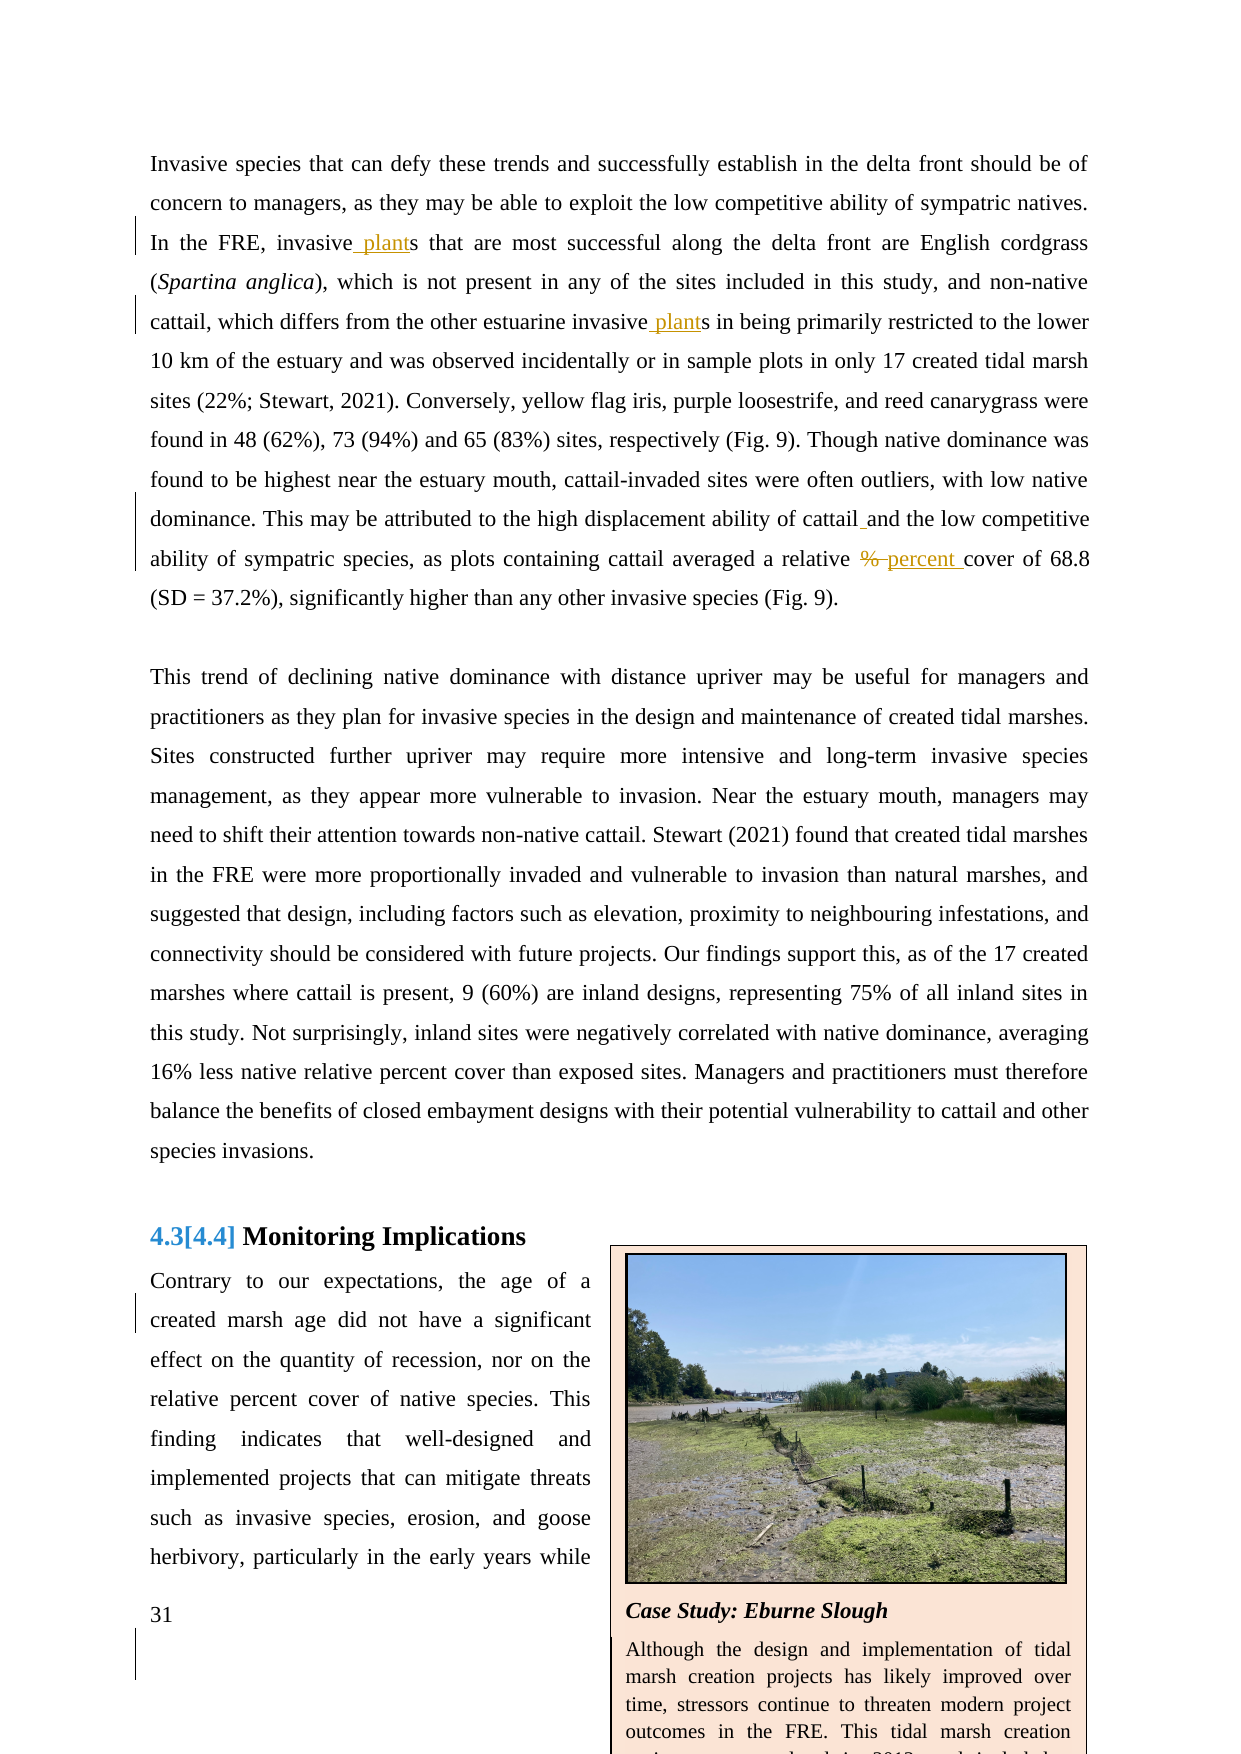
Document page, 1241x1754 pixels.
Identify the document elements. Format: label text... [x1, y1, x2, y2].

text Invasive species that can defy these trends and successfully establish in the delta front should be of concern to managers, as they may be able to exploit the low competitive ability of sympatric natives. In the FRE, invasives that are most successful along the delta front are English cordgrass (Spartina anglica), which is not present in any of the sites included in this study, and non-native cattail, which differs from the other estuarine invasives in being primarily restricted to the lower 10 km of the estuary and was observed incidentally or in sample plots in only 17 created tidal marsh sites (22%; Stewart, 2021). Conversely, yellow flag iris, purple loosestrife, and reed canarygrass were found in 48 (62%), 73 (94%) and 65 (83%) sites, respectively (Fig. 9). Though native dominance was found to be highest near the estuary mouth, cattail-invaded sites were often outliers, with low native dominance. This may be attributed to the high displacement ability of cattailand the low competitive ability of sympatric species, as plots containing cattail averaged a relative cover of 68.8 (SD = 37.2%), significantly higher than any other invasive species (Fig. 9). [150, 150, 1090, 611]
text This trend of declining native dominance with distance upriver may be useful for managers and practitioners as they plan for invasive species in the design and maintenance of created tidal marshes. Sites constructed further upriver may require more intensive and long-term invasive species management, as they appear more vulnerable to invasion. Near the estuary mouth, managers may need to shift their attention towards non-native cattail. Stewart (2021) found that created tidal marshes in the FRE were more proportionally invaded and vulnerable to invasion than natural marshes, and suggested that design, including factors such as elevation, proximity to neighbouring infestations, and connectivity should be considered with future projects. Our findings support this, as of the 17 created marshes where cattail is present, 9 (60%) are inland designs, representing 75% of all inland sites in this study. Not surprisingly, inland sites were negatively correlated with native dominance, averaging 16% less native relative percent cover than exposed sites. Managers and practitioners must therefore balance the benefits of closed embayment designs with their potential vulnerability to cattail and other species invasions. [150, 663, 1090, 1163]
picture [628, 1255, 1065, 1582]
subtitle Monitoring Implications [150, 1220, 1090, 1251]
